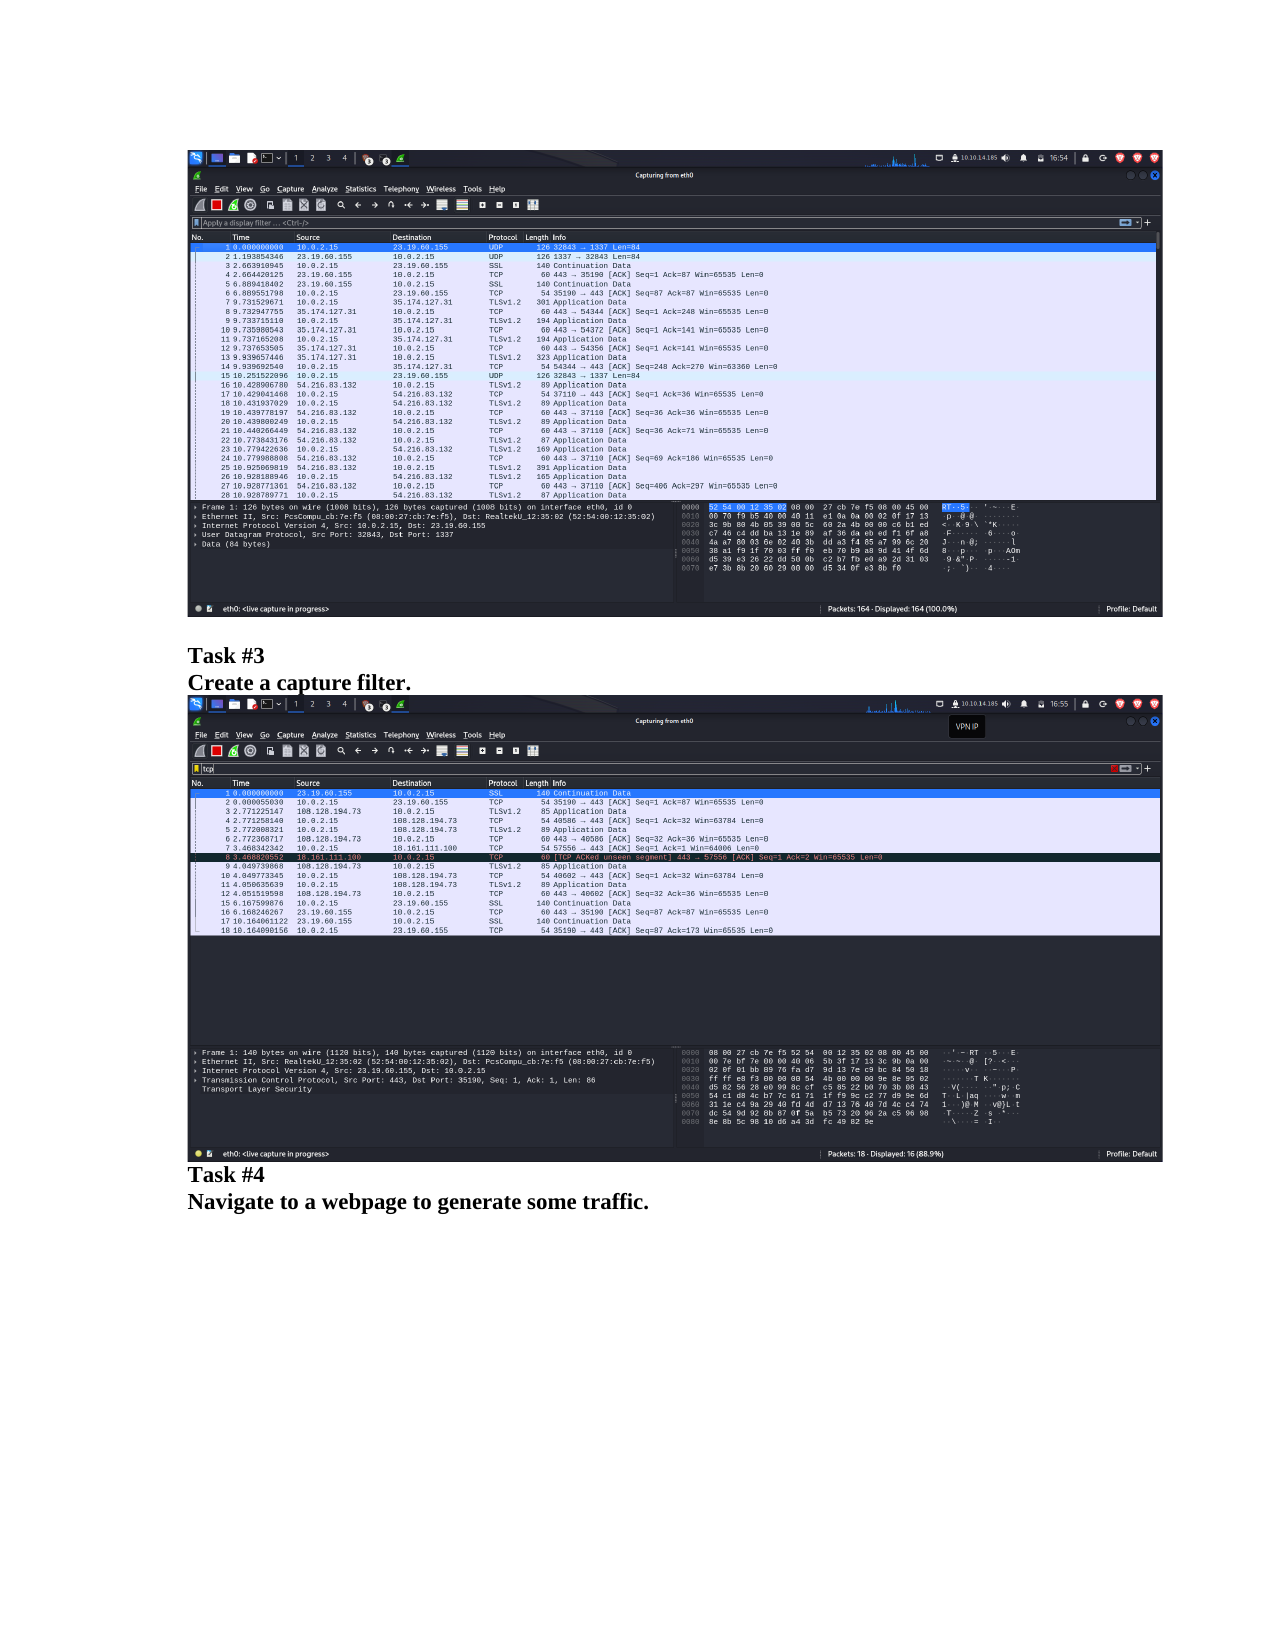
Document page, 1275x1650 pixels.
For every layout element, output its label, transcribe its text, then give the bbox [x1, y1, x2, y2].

list Task #4 [187, 1162, 1125, 1188]
picture [187, 150, 1163, 617]
list Navigate to a webpage to generate some traffic. [187, 1188, 1125, 1214]
picture [187, 695, 1163, 1162]
list Create a capture filter. [187, 669, 1125, 695]
list Task #3 [187, 642, 1125, 669]
